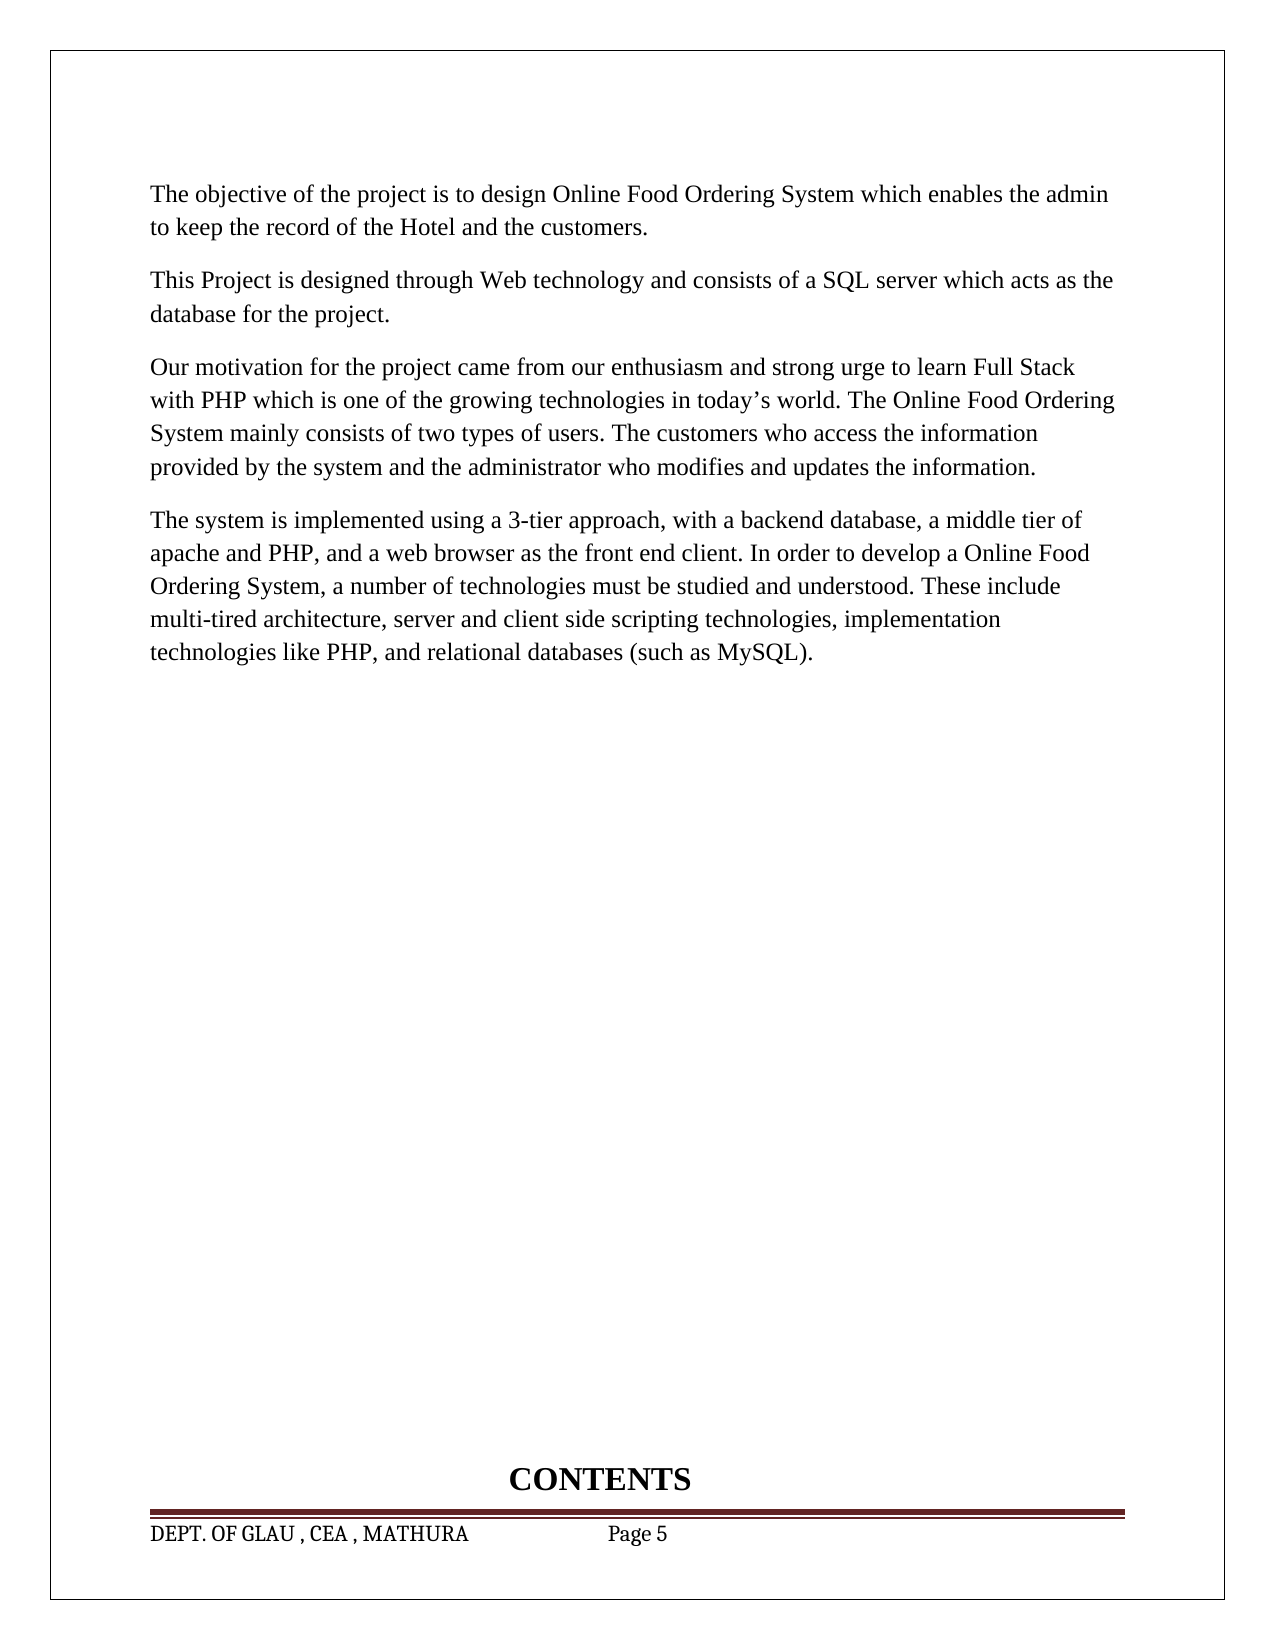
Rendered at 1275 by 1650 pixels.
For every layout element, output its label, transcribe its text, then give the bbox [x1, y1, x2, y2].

text The system is implemented using a 3-tier approach, with a backend database, a middle tier of apache and PHP, and a web browser as the front end client. In order to develop a Online Food Ordering System, a number of technologies must be studied and understood. These include multi-tired architecture, server and client side scripting technologies, implementation technologies like PHP, and relational databases (such as MySQL). [150, 505, 1125, 666]
text CONTENTS [150, 1459, 1125, 1497]
text This Project is designed through Web technology and consists of a SQL server which acts as the database for the project. [150, 266, 1125, 327]
text Our motivation for the project came from our enthusiasm and strong urge to learn Full Stack with PHP which is one of the growing technologies in today’s world. The Online Food Ordering System mainly consists of two types of users. The customers who access the information provided by the system and the administrator who modifies and updates the information. [150, 352, 1125, 480]
text The objective of the project is to design Online Food Ordering System which enables the admin to keep the record of the Hotel and the customers. [150, 179, 1125, 241]
